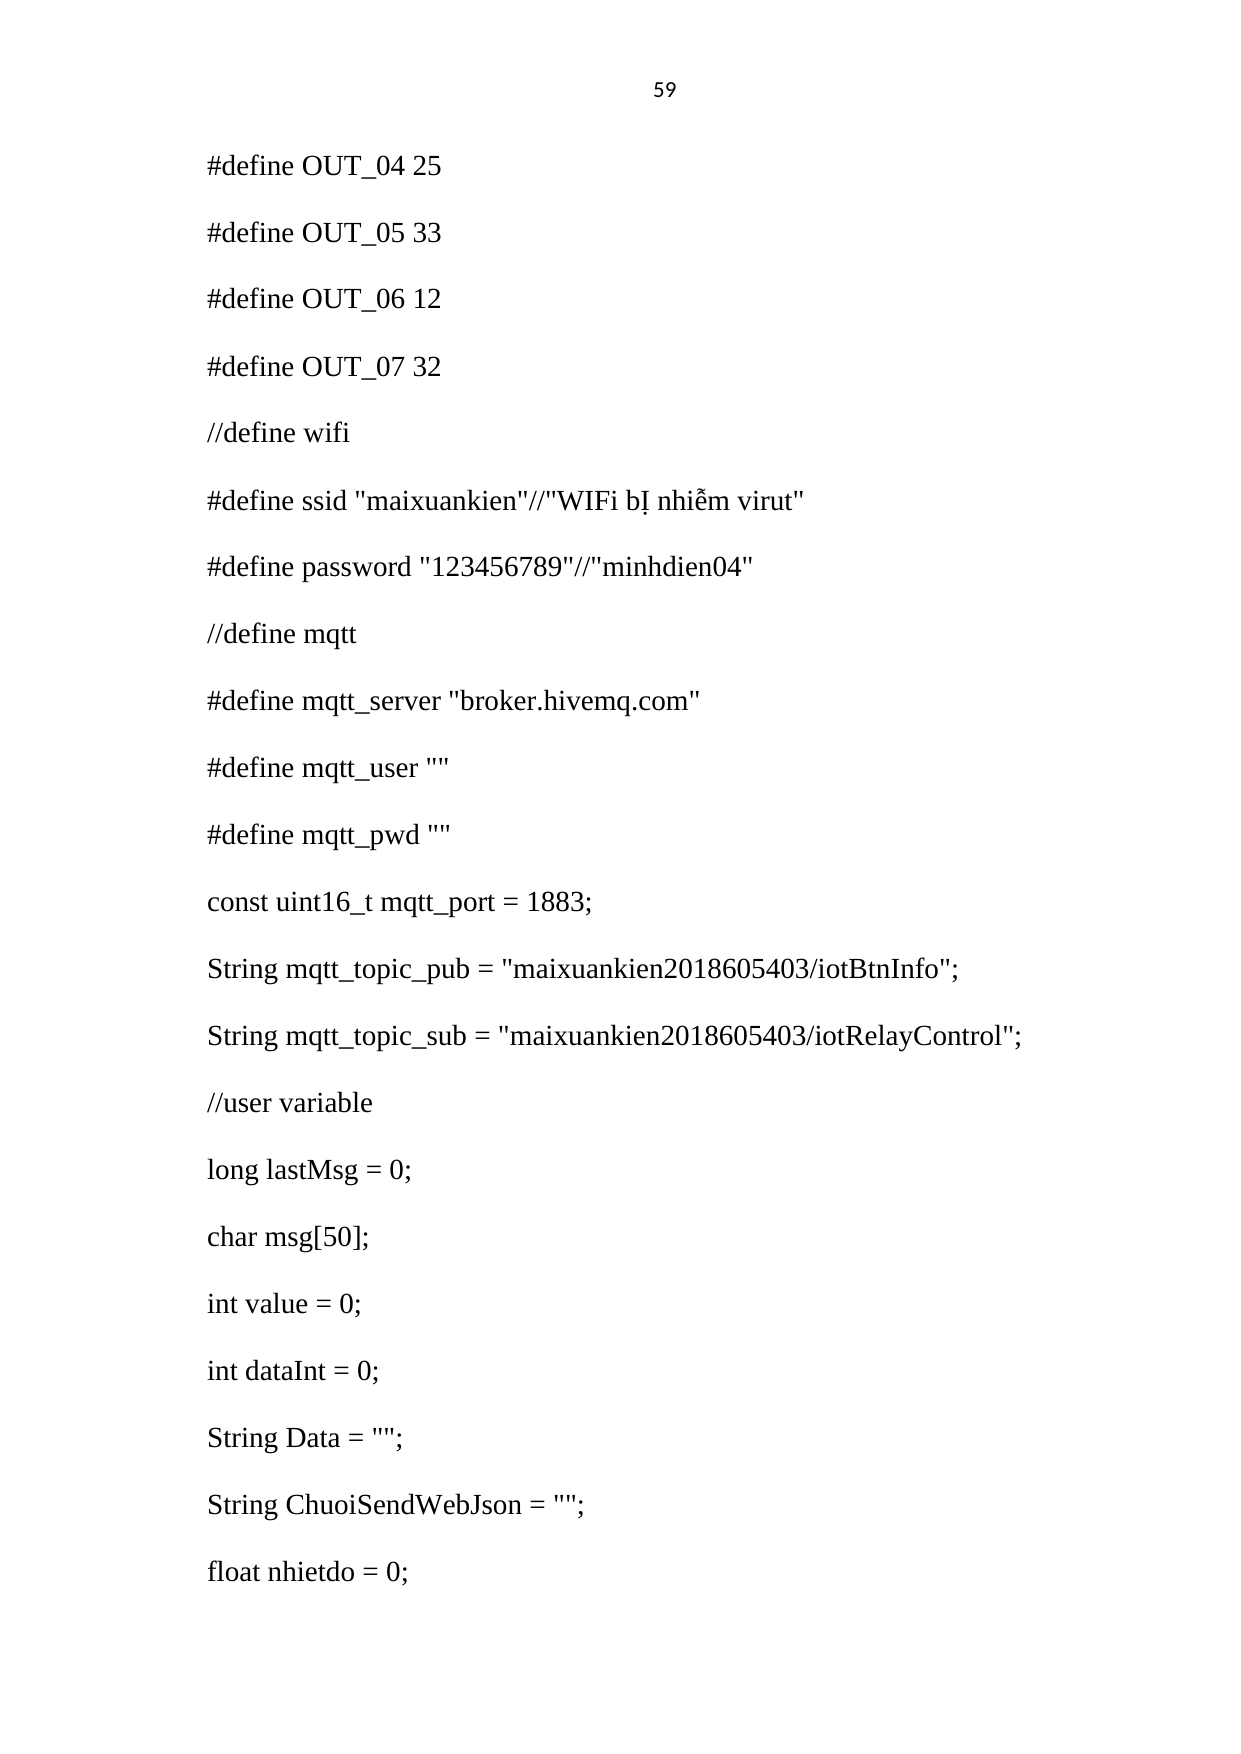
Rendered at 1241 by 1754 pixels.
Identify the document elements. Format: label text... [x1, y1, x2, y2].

text #define OUT_05 33 [207, 215, 1122, 248]
text //user variable [207, 1085, 1122, 1119]
text #define mqtt_server "broker.hivemq.com" [207, 683, 1122, 717]
text #define OUT_04 25 [207, 148, 1122, 181]
text #define ssid "maixuankien"//"WIFi bỊ nhiễm virut" [207, 483, 1122, 516]
text #define OUT_06 12 [207, 282, 1122, 315]
text #define mqtt_user "" [207, 751, 1122, 784]
text //define wifi [207, 416, 1122, 449]
text #define OUT_07 32 [207, 349, 1122, 382]
text String mqtt_topic_pub = "maixuankien2018605403/iotBtnInfo"; [207, 951, 1122, 985]
text String ChuoiSendWebJson = ""; [207, 1487, 1122, 1521]
text String Data = ""; [207, 1420, 1122, 1454]
text //define mqtt [207, 617, 1122, 650]
text const uint16_t mqtt_port = 1883; [207, 884, 1122, 918]
text char msg[50]; [207, 1219, 1122, 1253]
text int dataInt = 0; [207, 1353, 1122, 1387]
text #define mqtt_pwd "" [207, 817, 1122, 851]
text String mqtt_topic_sub = "maixuankien2018605403/iotRelayControl"; [207, 1018, 1122, 1052]
text long lastMsg = 0; [207, 1152, 1122, 1186]
text int value = 0; [207, 1286, 1122, 1320]
text float nhietdo = 0; [207, 1554, 1122, 1588]
text #define password "123456789"//"minhdien04" [207, 549, 1122, 583]
